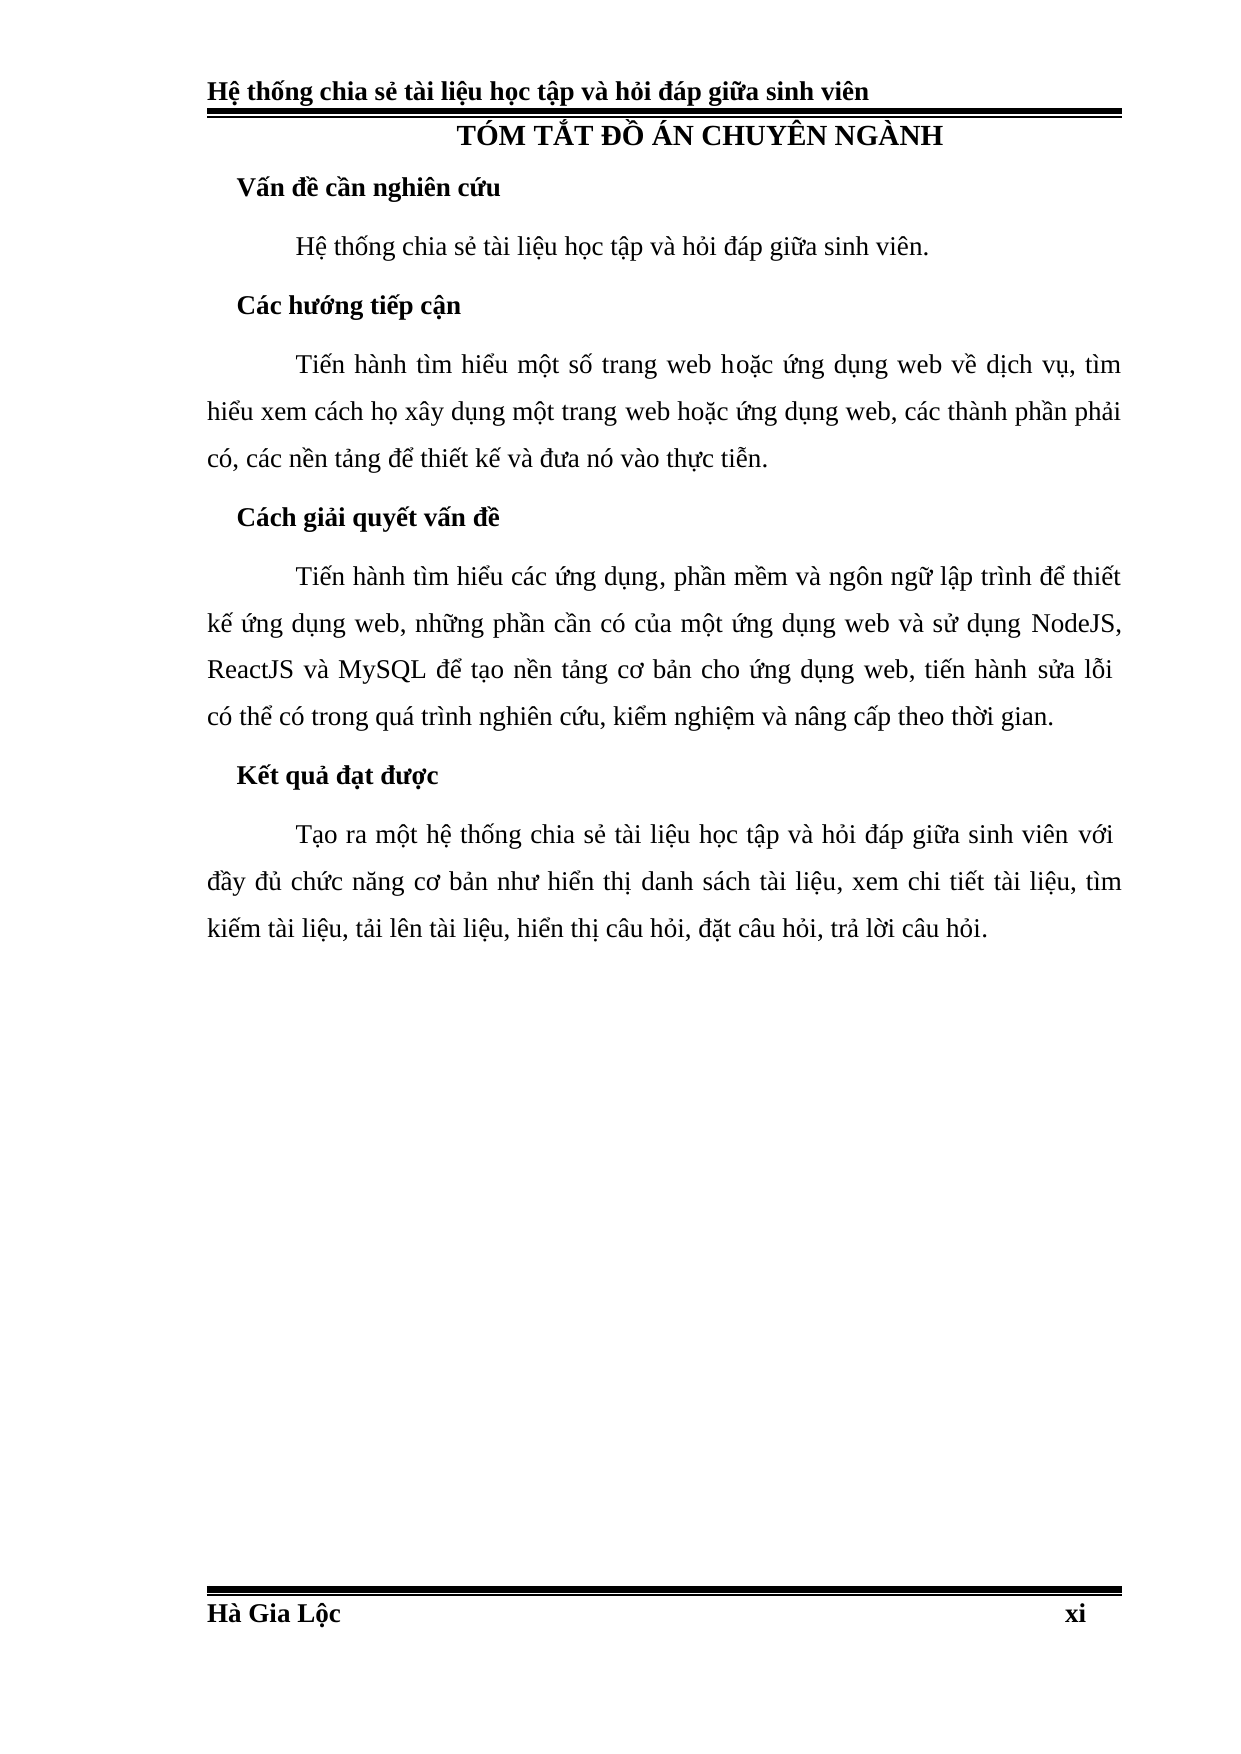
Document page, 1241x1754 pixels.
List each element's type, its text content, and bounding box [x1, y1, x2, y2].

text Cách giải quyết vấn đề [207, 501, 1122, 532]
text TÓM TẮT ĐỒ ÁN CHUYÊN NGÀNH [207, 118, 1122, 152]
text Các hướng tiếp cận [207, 289, 1122, 320]
text Hệ thống chia sẻ tài liệu học tập và hỏi đáp giữa sinh viên. [207, 230, 1122, 261]
text Tiến hành tìm hiểu các ứng dụng, phần mềm và ngôn ngữ lập trình để thiết kế ứng dụng web, những phần cần có của một ứng dụng web và sử dụng NodeJS, ReactJS và MySQL để tạo nền tảng cơ bản cho ứng dụng web, tiến hành sửa lỗi có thể có trong quá trình nghiên cứu, kiểm nghiệm và nâng cấp theo thời gian. [207, 560, 1122, 731]
text Tiến hành tìm hiểu một số trang web hoặc ứng dụng web về dịch vụ, tìm hiểu xem cách họ xây dụng một trang web hoặc ứng dụng web, các thành phần phải có, các nền tảng để thiết kế và đưa nó vào thực tiễn. [207, 348, 1122, 473]
text Vấn đề cần nghiên cứu [207, 171, 1122, 202]
text Tạo ra một hệ thống chia sẻ tài liệu học tập và hỏi đáp giữa sinh viên với đầy đủ chức năng cơ bản như hiển thị danh sách tài liệu, xem chi tiết tài liệu, tìm kiếm tài liệu, tải lên tài liệu, hiển thị câu hỏi, đặt câu hỏi, trả lời câu hỏi. [207, 818, 1122, 943]
text Kết quả đạt được [207, 759, 1122, 790]
